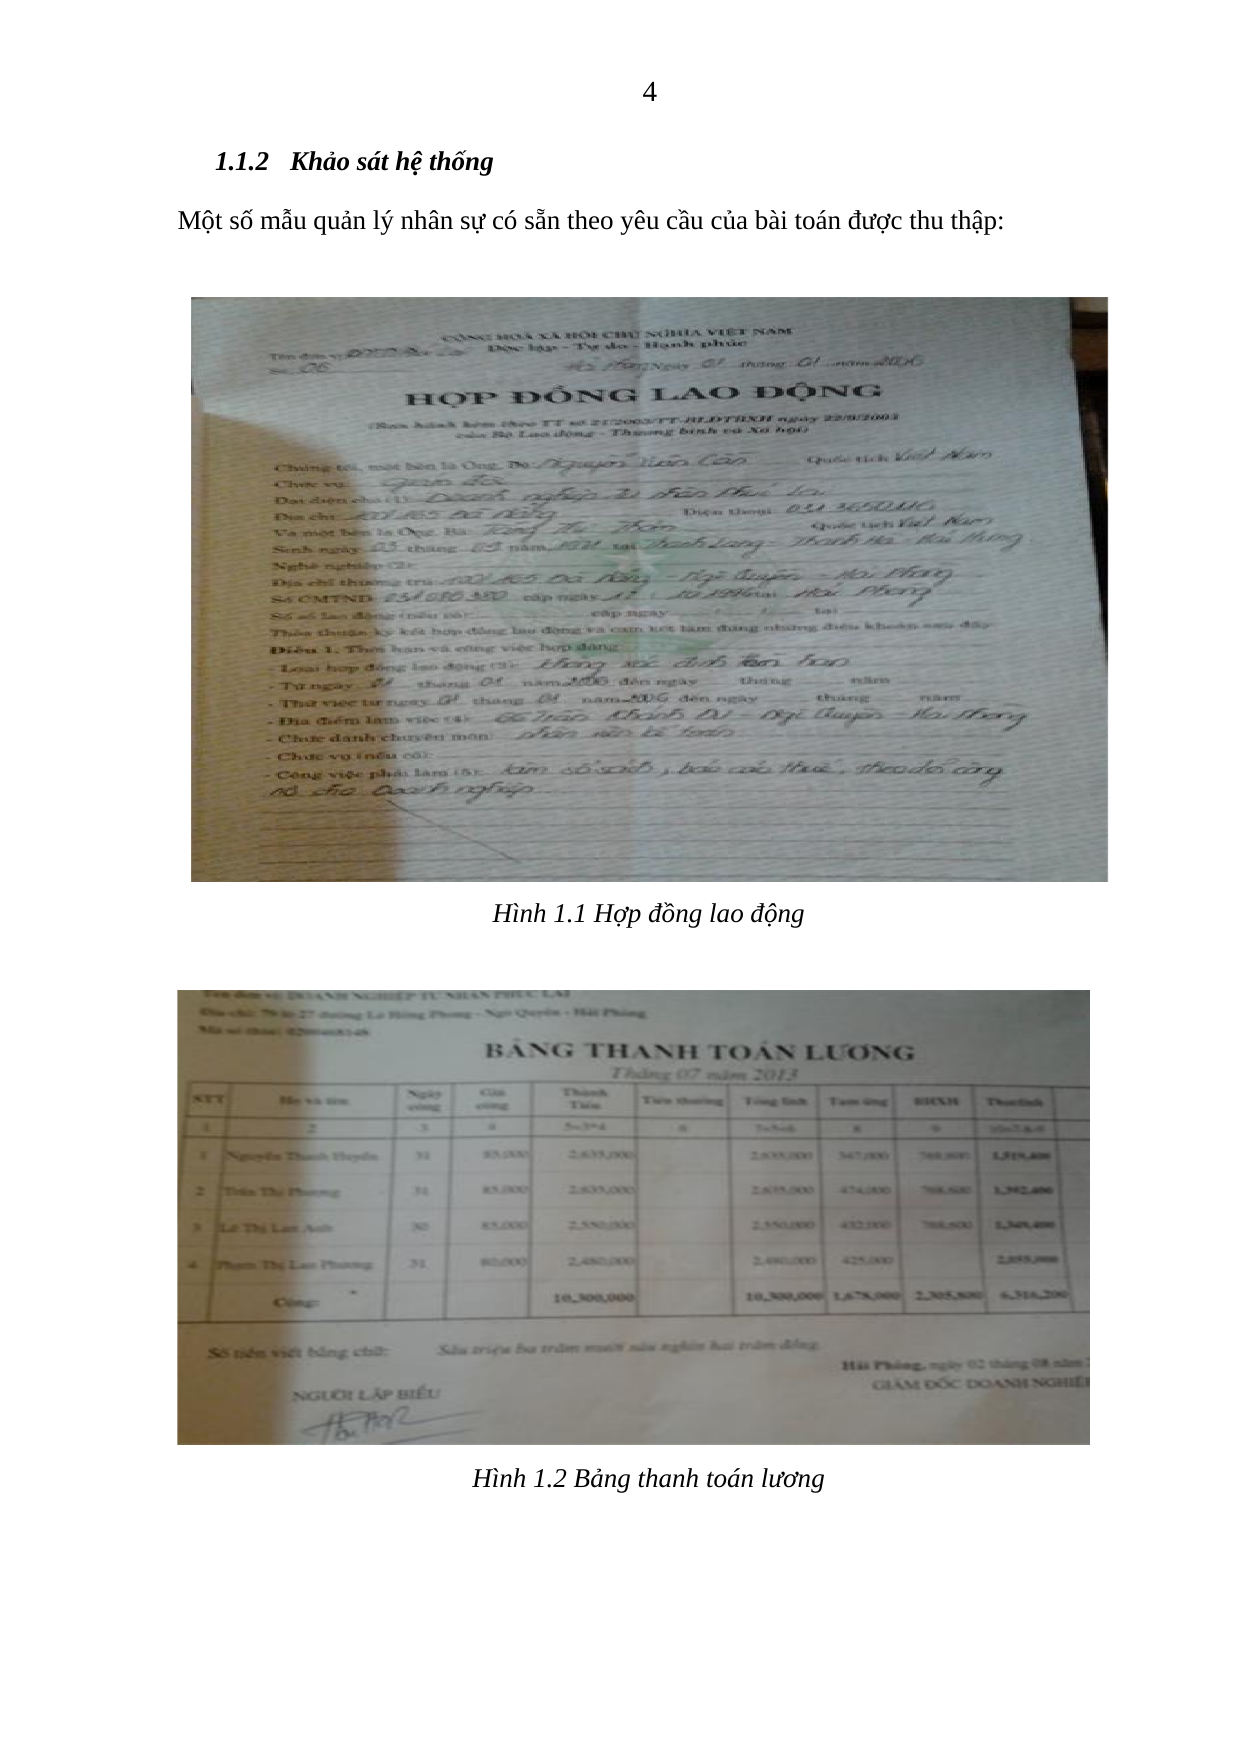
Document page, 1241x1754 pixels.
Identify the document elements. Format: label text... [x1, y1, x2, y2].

picture [191, 297, 1109, 882]
subtitle Khảo sát hệ thống [215, 145, 1122, 176]
text Hình 1.2 Bảng thanh toán lương [177, 1462, 1122, 1493]
text Một số mẫu quản lý nhân sự có sẵn theo yêu cầu của bài toán được thu thập: [177, 204, 1122, 235]
picture [177, 990, 1090, 1445]
